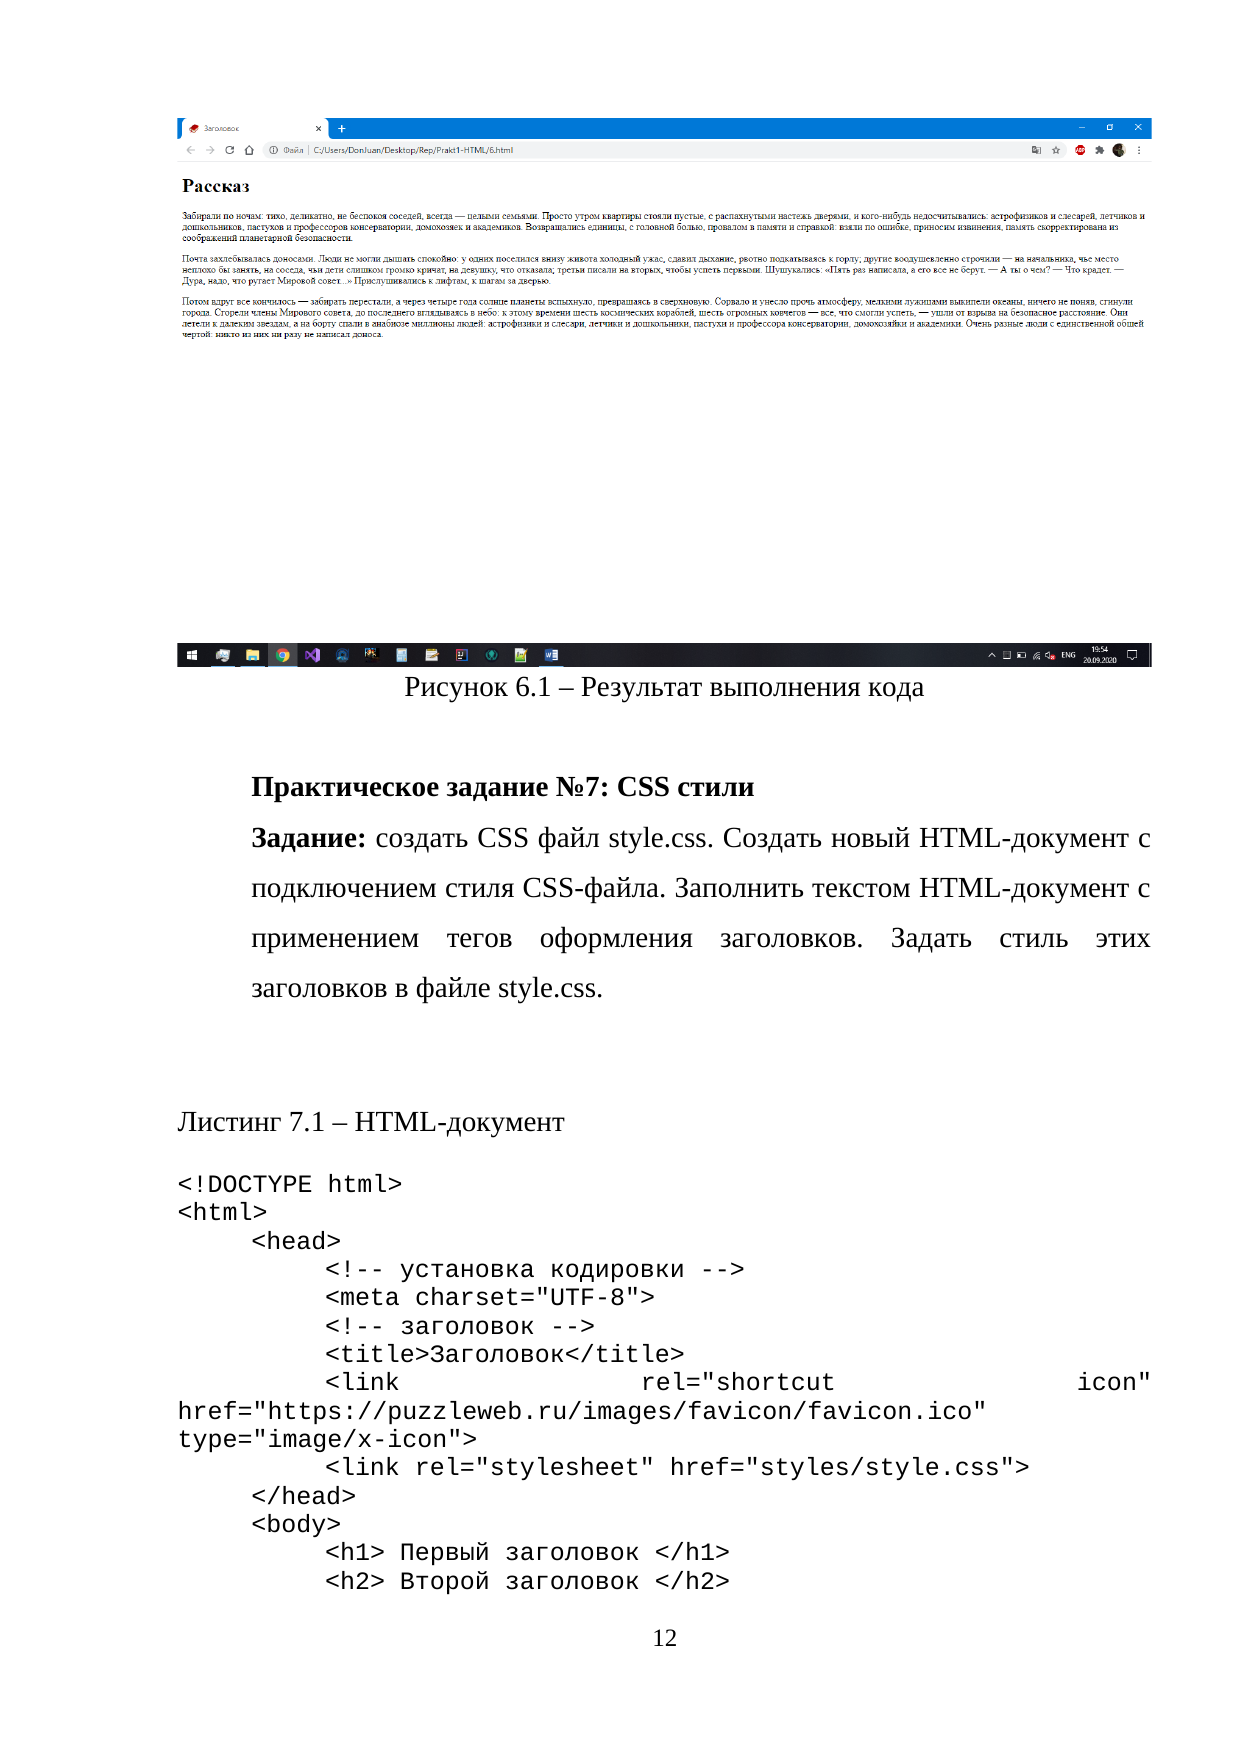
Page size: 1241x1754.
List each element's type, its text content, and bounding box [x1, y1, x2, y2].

text <body> [177, 1512, 1152, 1540]
text <title>Заголовок</title> [177, 1342, 1152, 1370]
text <!-- установка кодировки --> [177, 1257, 1152, 1285]
text Практическое задание №7: CSS стили [177, 769, 1152, 803]
text <!DOCTYPE html> [177, 1172, 1152, 1200]
text <!-- заголовок --> [177, 1313, 1152, 1342]
text <h2> Второй заголовок </h2> [177, 1568, 1152, 1597]
picture [177, 118, 1152, 667]
text <head> [177, 1228, 1152, 1257]
text <meta charset="UTF-8"> [177, 1285, 1152, 1313]
text Задание: создать CSS файл style.css. Создать новый HTML-документ с подключением стиля CSS-файла. Заполнить текстом HTML-документ с применением тегов оформления заголовков. Задать стиль этих заголовков в файле style.css. [251, 820, 1152, 1004]
text </head> [177, 1483, 1152, 1512]
text Рисунок 6.1 – Результат выполнения кода [177, 667, 1152, 702]
text <html> [177, 1200, 1152, 1228]
text Листинг 7.1 – HTML-документ [177, 1104, 1152, 1138]
text <link rel="stylesheet" href="styles/style.css"> [177, 1455, 1152, 1483]
text <h1> Первый заголовок </h1> [177, 1540, 1152, 1568]
text <link rel="shortcut icon" href="https://puzzleweb.ru/images/favicon/favicon.ico" type="image/x-icon"> [177, 1370, 1152, 1455]
